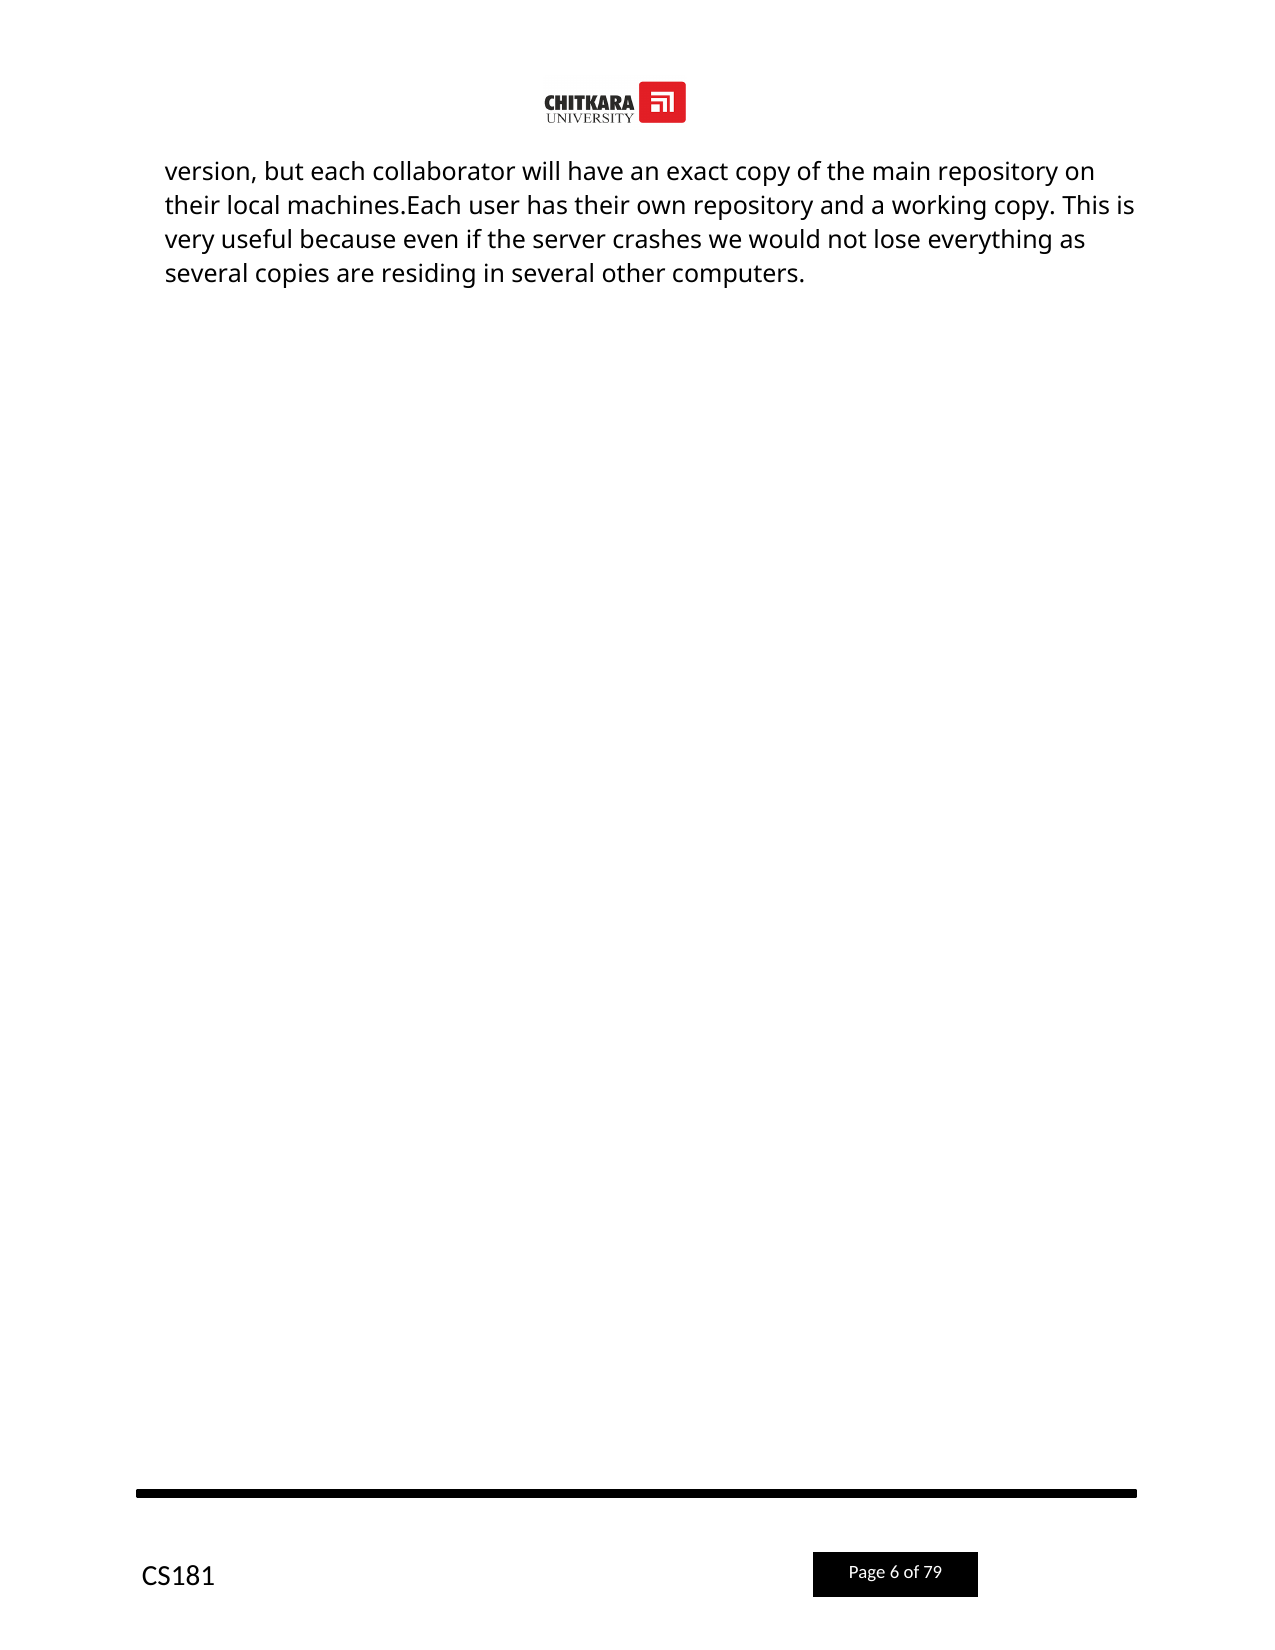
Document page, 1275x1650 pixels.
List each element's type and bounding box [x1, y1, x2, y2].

picture [542, 74, 688, 131]
list [127, 153, 1139, 289]
